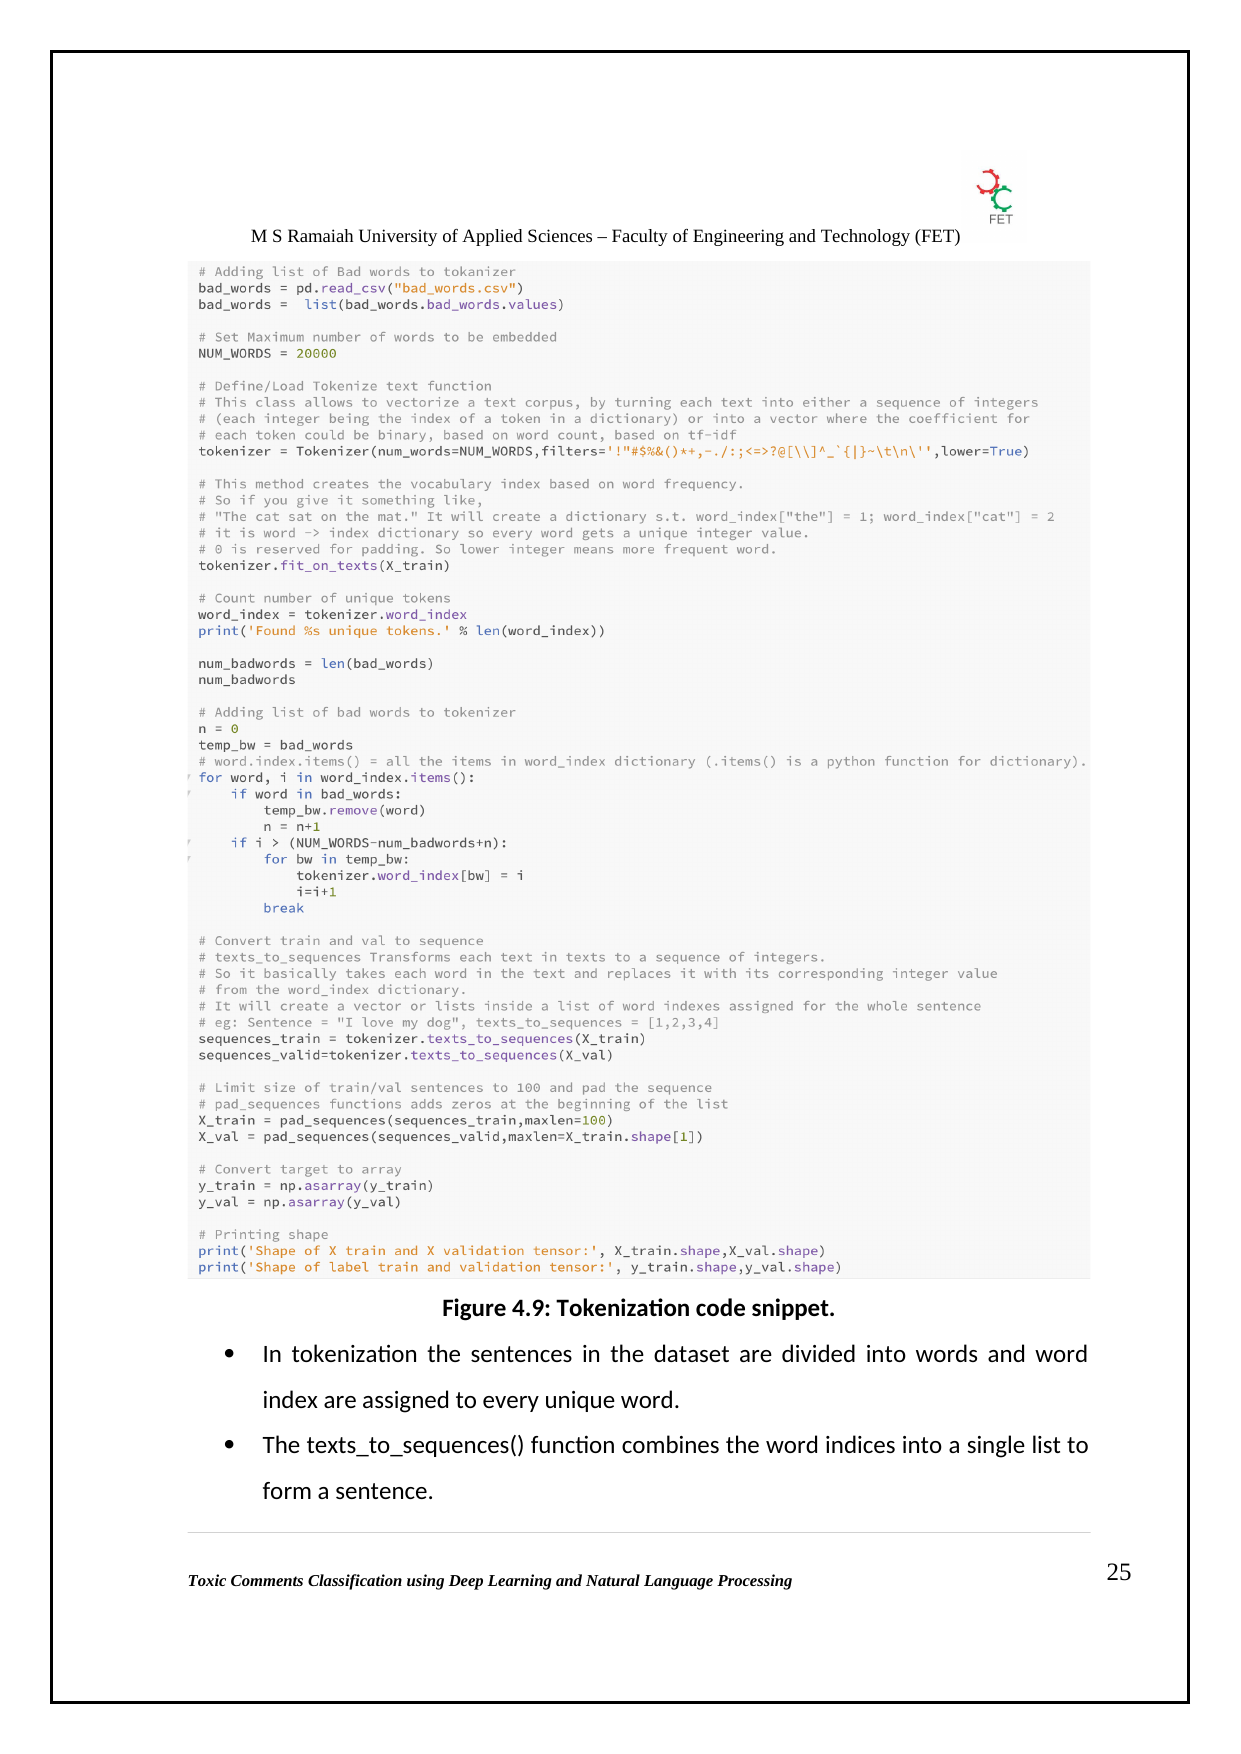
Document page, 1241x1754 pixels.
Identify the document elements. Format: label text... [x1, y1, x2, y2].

list In tokenization the sentences in the dataset are divided into words and word index are assigned to every unique word. [225, 1338, 1090, 1414]
text Figure 4.9: Tokenization code snippet. [187, 1292, 1090, 1323]
picture [187, 261, 1091, 1279]
list The texts_to_sequences() function combines the word indices into a single list to form a sentence. [225, 1430, 1090, 1506]
picture [961, 150, 1028, 243]
